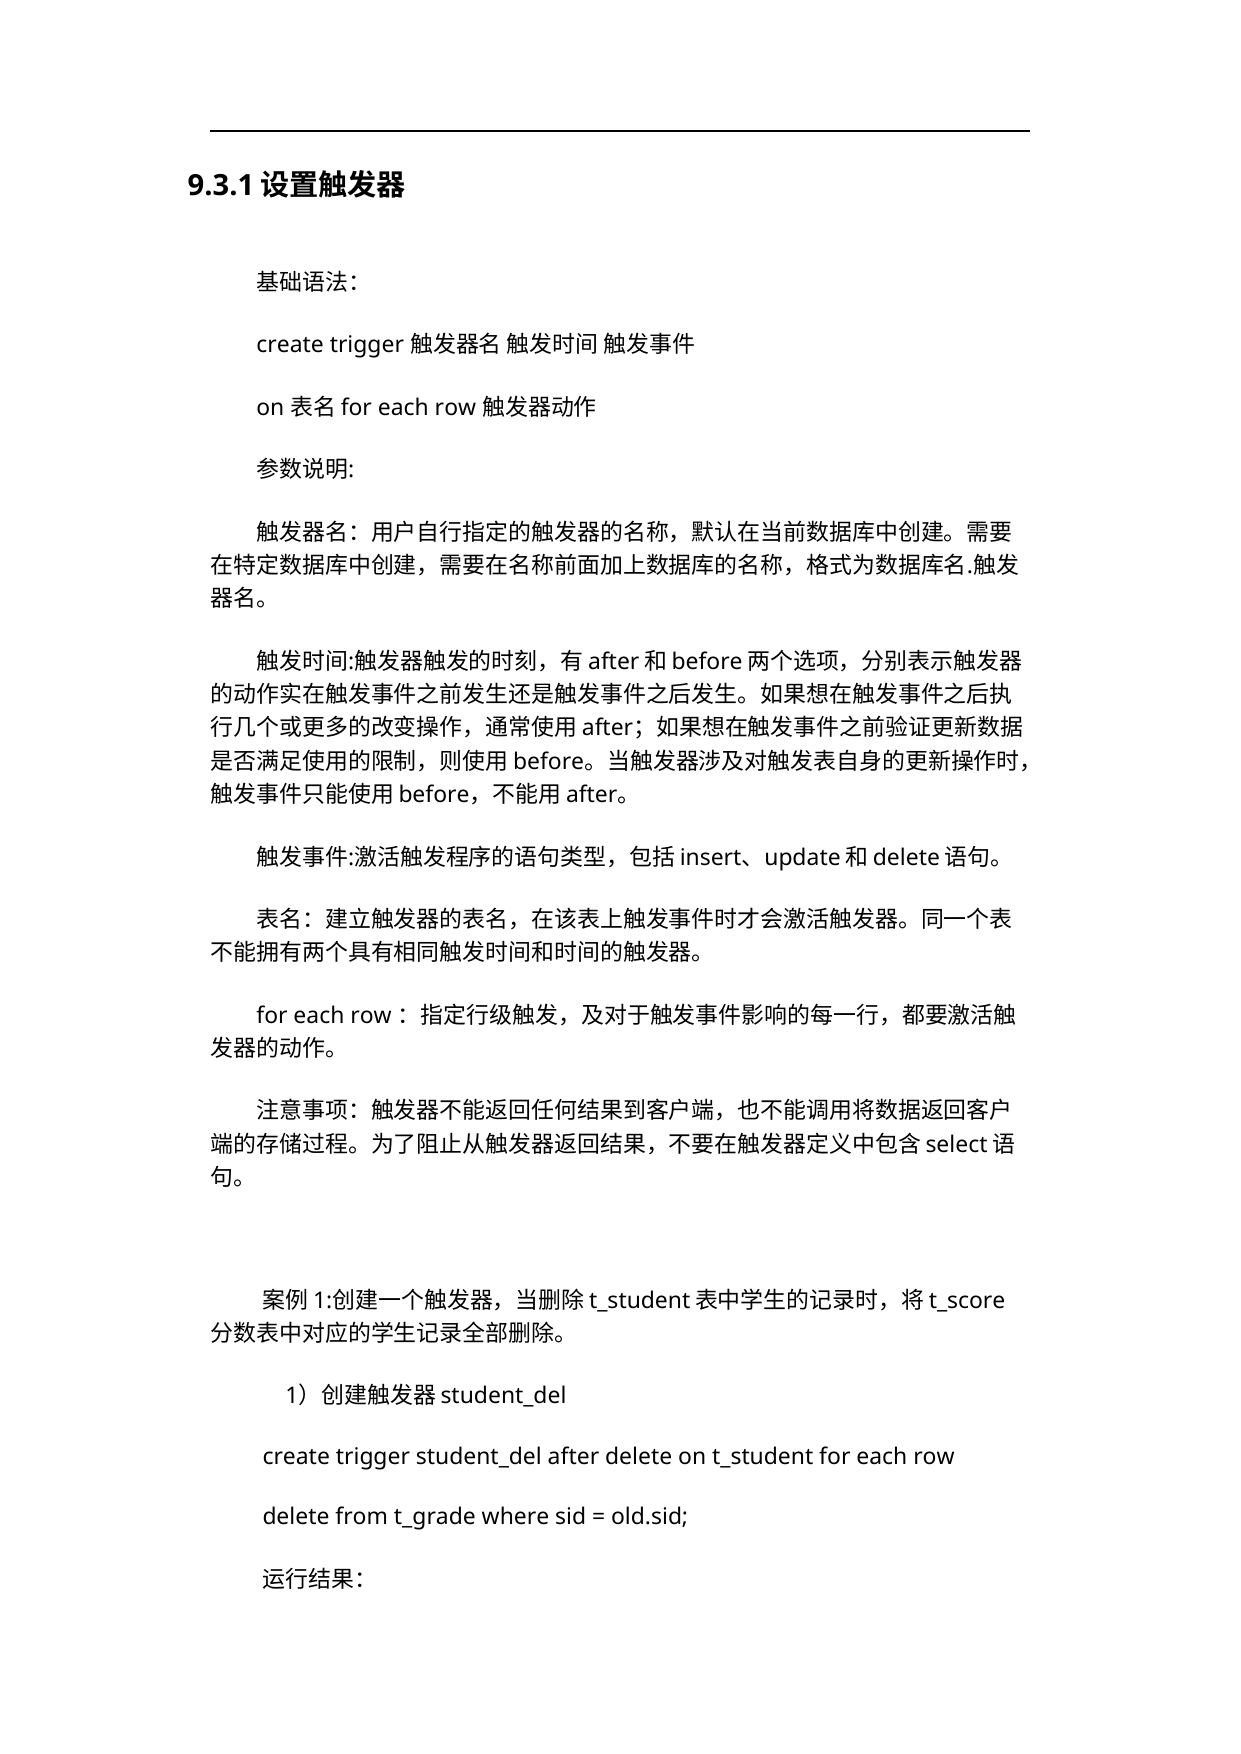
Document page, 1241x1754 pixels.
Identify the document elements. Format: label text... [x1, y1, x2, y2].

list 基础语法： [210, 264, 1030, 297]
subtitle 9.3.1设置触发器 [187, 161, 1007, 204]
list 表名：建立触发器的表名，在该表上触发事件时才会激活触发器。同一个表不能拥有两个具有相同触发时间和时间的触发器。 [210, 901, 1030, 967]
list delete from t_grade where sid = old.sid; [187, 1500, 1030, 1531]
list 创建触发器student_del [210, 1377, 1030, 1411]
list 注意事项：触发器不能返回任何结果到客户端，也不能调用将数据返回客户端的存储过程。为了阻止从触发器返回结果，不要在触发器定义中包含select语句。 [210, 1092, 1030, 1192]
list on 表名for each row 触发器动作 [210, 389, 1030, 422]
list 参数说明: [210, 451, 1030, 484]
list 触发时间:触发器触发的时刻，有after和before两个选项，分别表示触发器的动作实在触发事件之前发生还是触发事件之后发生。如果想在触发事件之后执行几个或更多的改变操作，通常使用after；如果想在触发事件之前验证更新数据是否满足使用的限制，则使用before。当触发器涉及对触发表自身的更新操作时，触发事件只能使用before，不能用after。 [210, 643, 1030, 809]
list 触发事件:激活触发程序的语句类型，包括insert、update和delete语句。 [210, 838, 1030, 872]
list create trigger 触发器名 触发时间 触发事件 [210, 326, 1030, 359]
list for each row ：指定行级触发，及对于触发事件影响的每一行，都要激活触发器的动作。 [210, 996, 1030, 1063]
list 运行结果： [187, 1561, 1030, 1594]
text 案例1:创建一个触发器，当删除t_student表中学生的记录时，将t_score分数表中对应的学生记录全部删除。 [210, 1282, 1030, 1348]
list 触发器名：用户自行指定的触发器的名称，默认在当前数据库中创建。需要在特定数据库中创建，需要在名称前面加上数据库的名称，格式为数据库名.触发器名。 [210, 514, 1030, 613]
list create trigger student_del after delete on t_student for each row [187, 1440, 1030, 1471]
